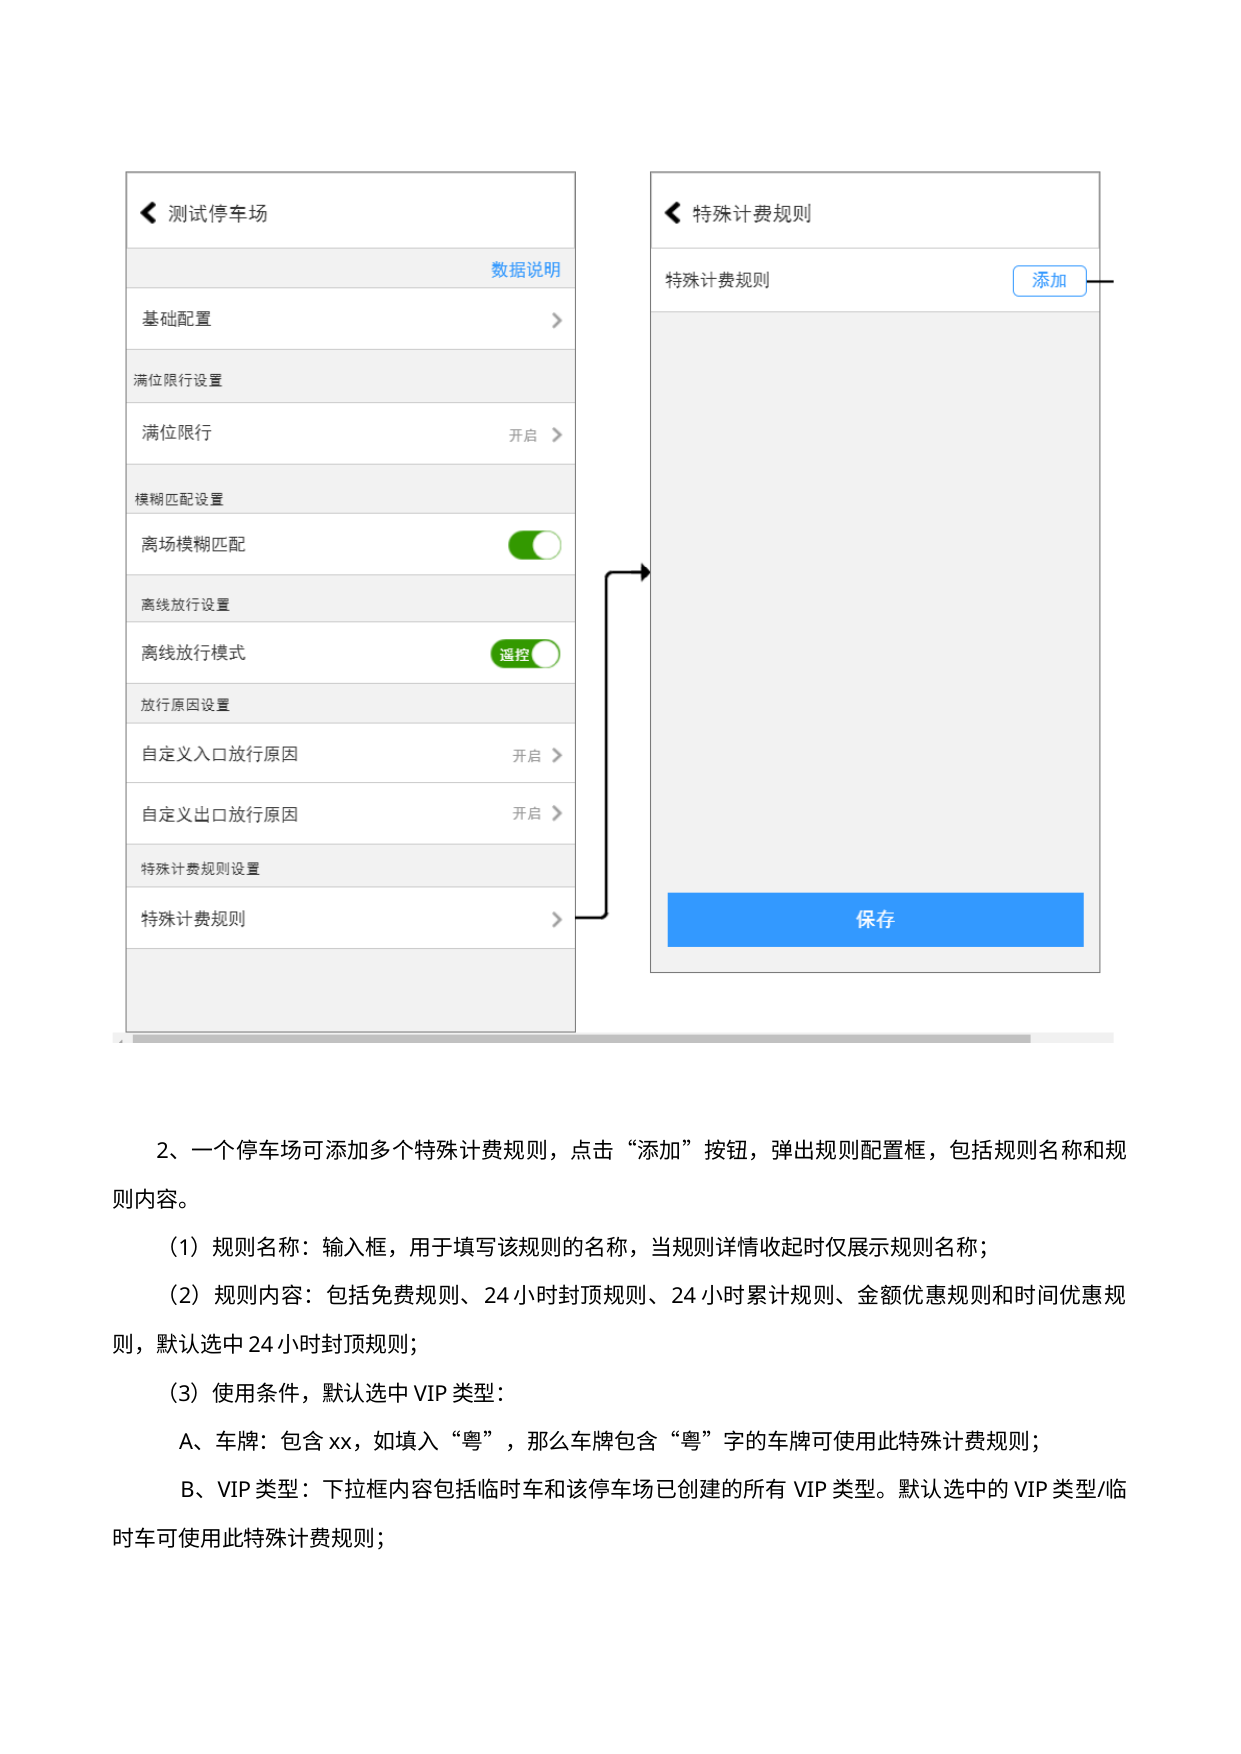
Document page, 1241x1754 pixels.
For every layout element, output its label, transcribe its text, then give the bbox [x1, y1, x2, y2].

list （2）规则内容：包括免费规则、24小时封顶规则、24小时累计规则、金额优惠规则和时间优惠规则，默认选中24小时封顶规则； [112, 1278, 1128, 1359]
list 2、一个停车场可添加多个特殊计费规则，点击“添加”按钮，弹出规则配置框，包括规则名称和规则内容。 [112, 1133, 1128, 1214]
list （3）使用条件，默认选中VIP类型： [112, 1375, 1128, 1408]
picture [112, 162, 1114, 1043]
list （1）规则名称：输入框，用于填写该规则的名称，当规则详情收起时仅展示规则名称； [112, 1230, 1128, 1262]
list A、车牌：包含xx，如填入“粤”，那么车牌包含“粤”字的车牌可使用此特殊计费规则； [112, 1423, 1128, 1456]
list B、VIP类型：下拉框内容包括临时车和该停车场已创建的所有VIP类型。默认选中的VIP类型/临时车可使用此特殊计费规则； [112, 1472, 1128, 1553]
